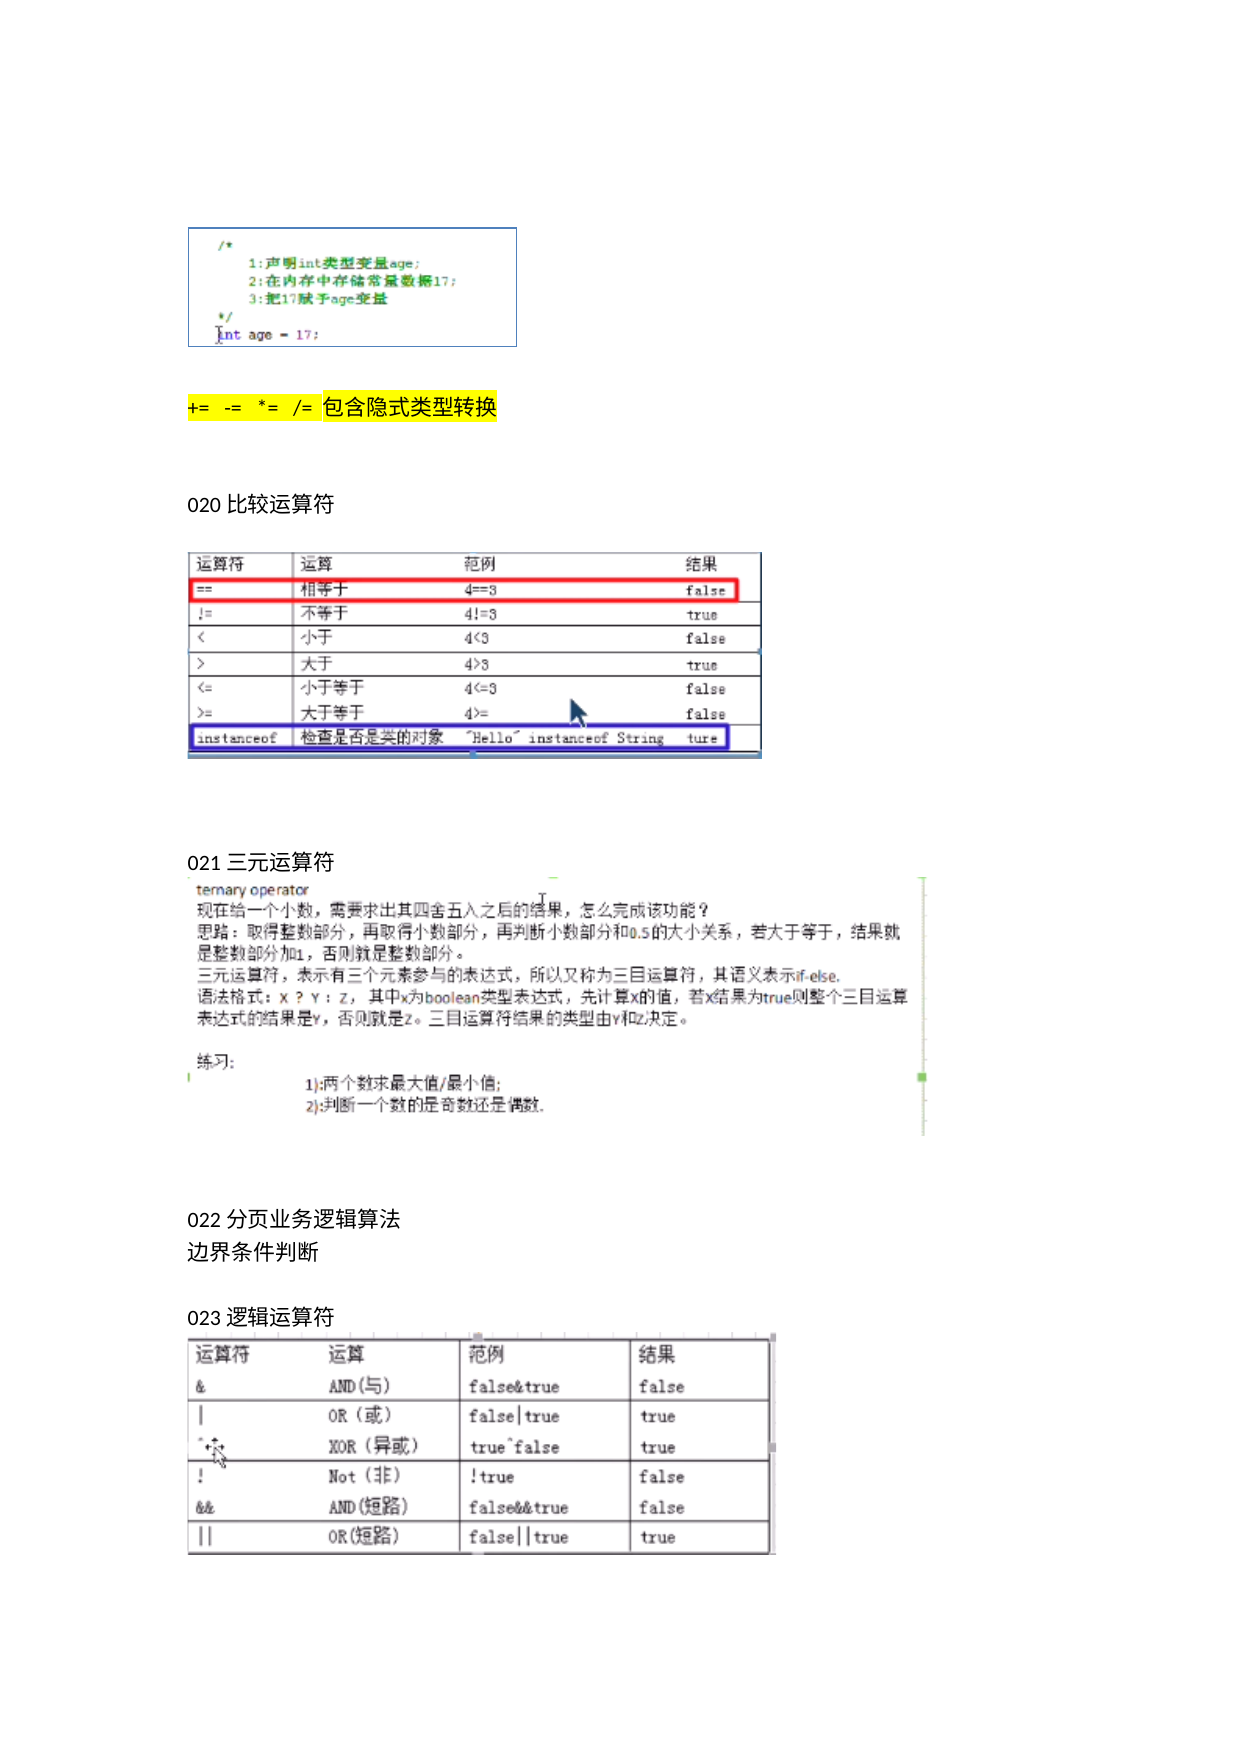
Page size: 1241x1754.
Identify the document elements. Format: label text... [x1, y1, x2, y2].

picture [187, 552, 762, 759]
text 020 比较运算符 [187, 487, 1053, 519]
text 边界条件判断 [187, 1234, 1053, 1267]
picture [189, 229, 516, 346]
text 021 三元运算符 [187, 844, 1053, 877]
picture [187, 1332, 777, 1555]
text += -= *= /= 包含隐式类型转换 [187, 389, 1053, 422]
text 023 逻辑运算符 [187, 1299, 1053, 1332]
text 022 分页业务逻辑算法 [187, 1202, 1053, 1234]
picture [187, 877, 928, 1136]
